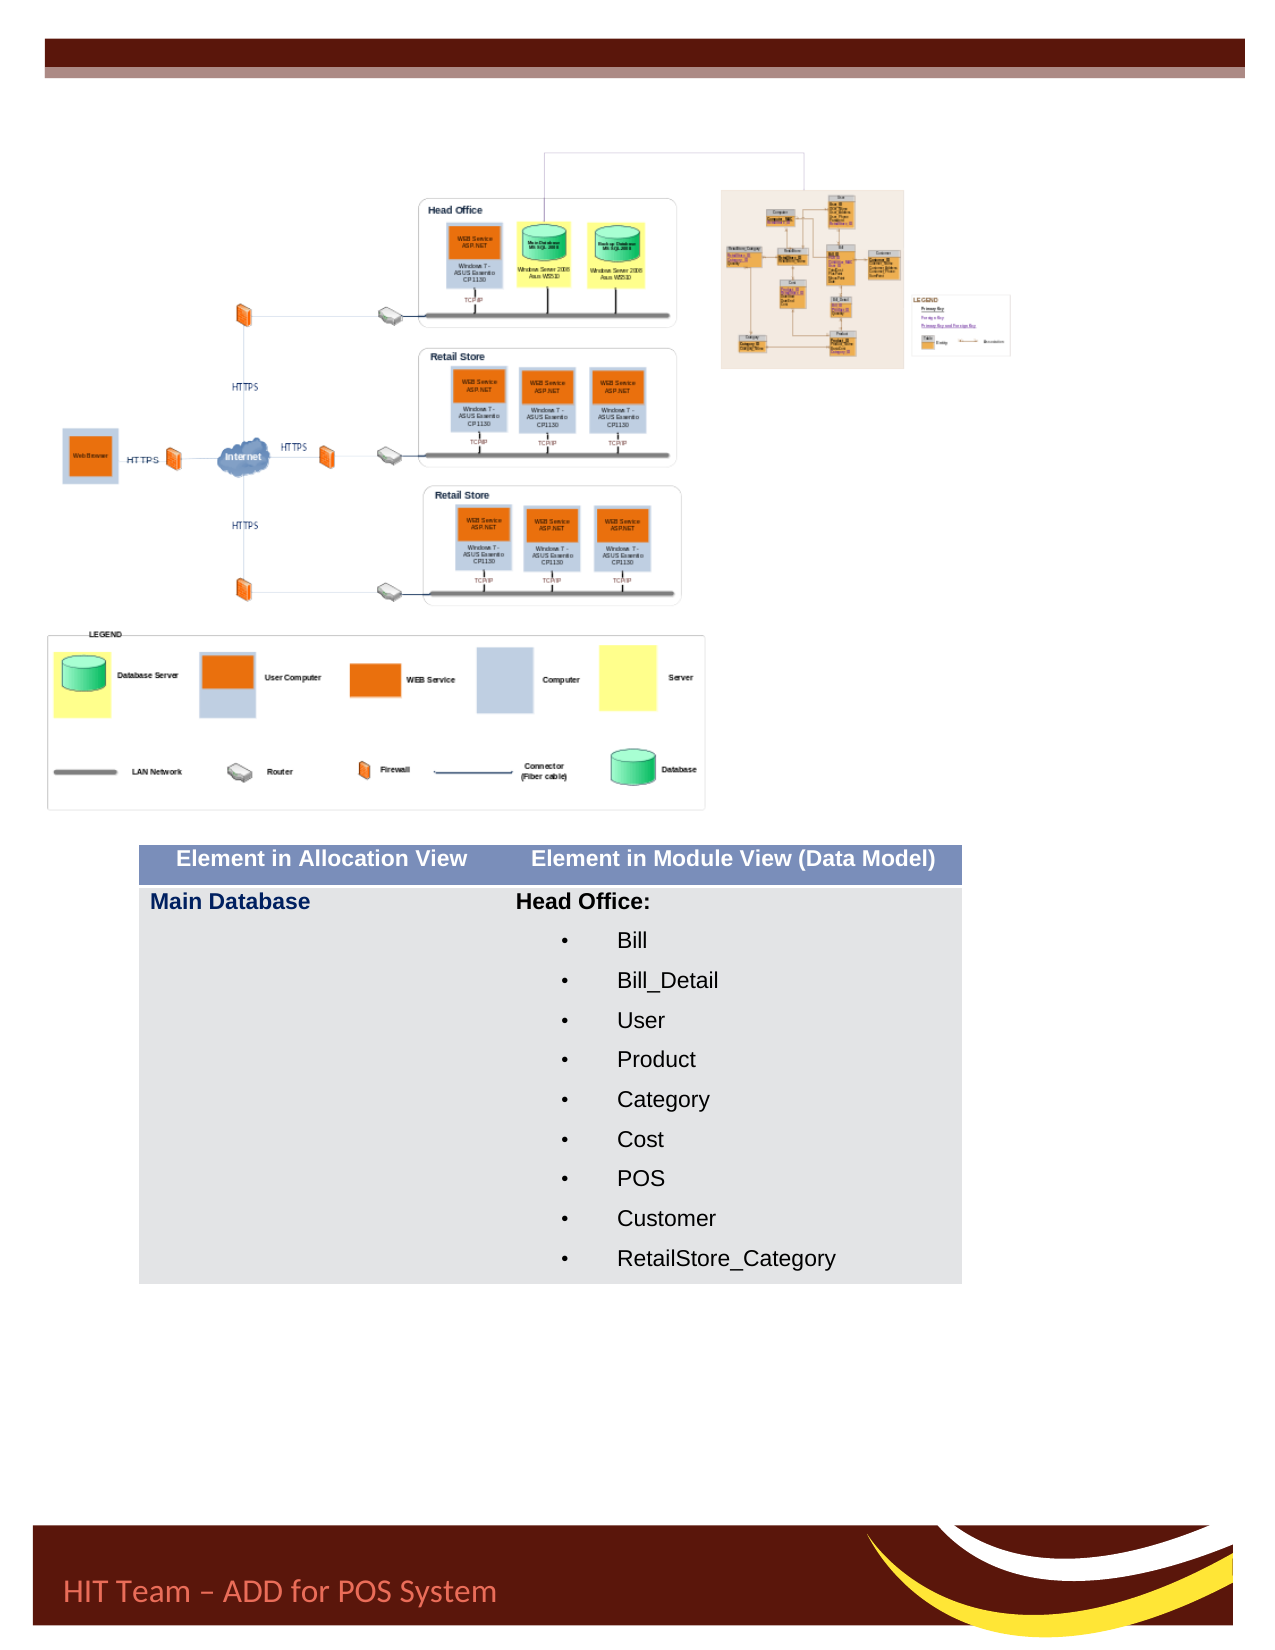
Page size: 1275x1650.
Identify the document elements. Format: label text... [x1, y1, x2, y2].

table_cell Main Database [139, 888, 504, 1284]
table_cell Head Office: Bill Bill_Detail User Product Category Cost POS Customer RetailStore_Category [504, 888, 962, 1284]
table_header Element in Module View (Data Model) [504, 845, 962, 885]
table_header Element in Allocation View [139, 845, 504, 885]
